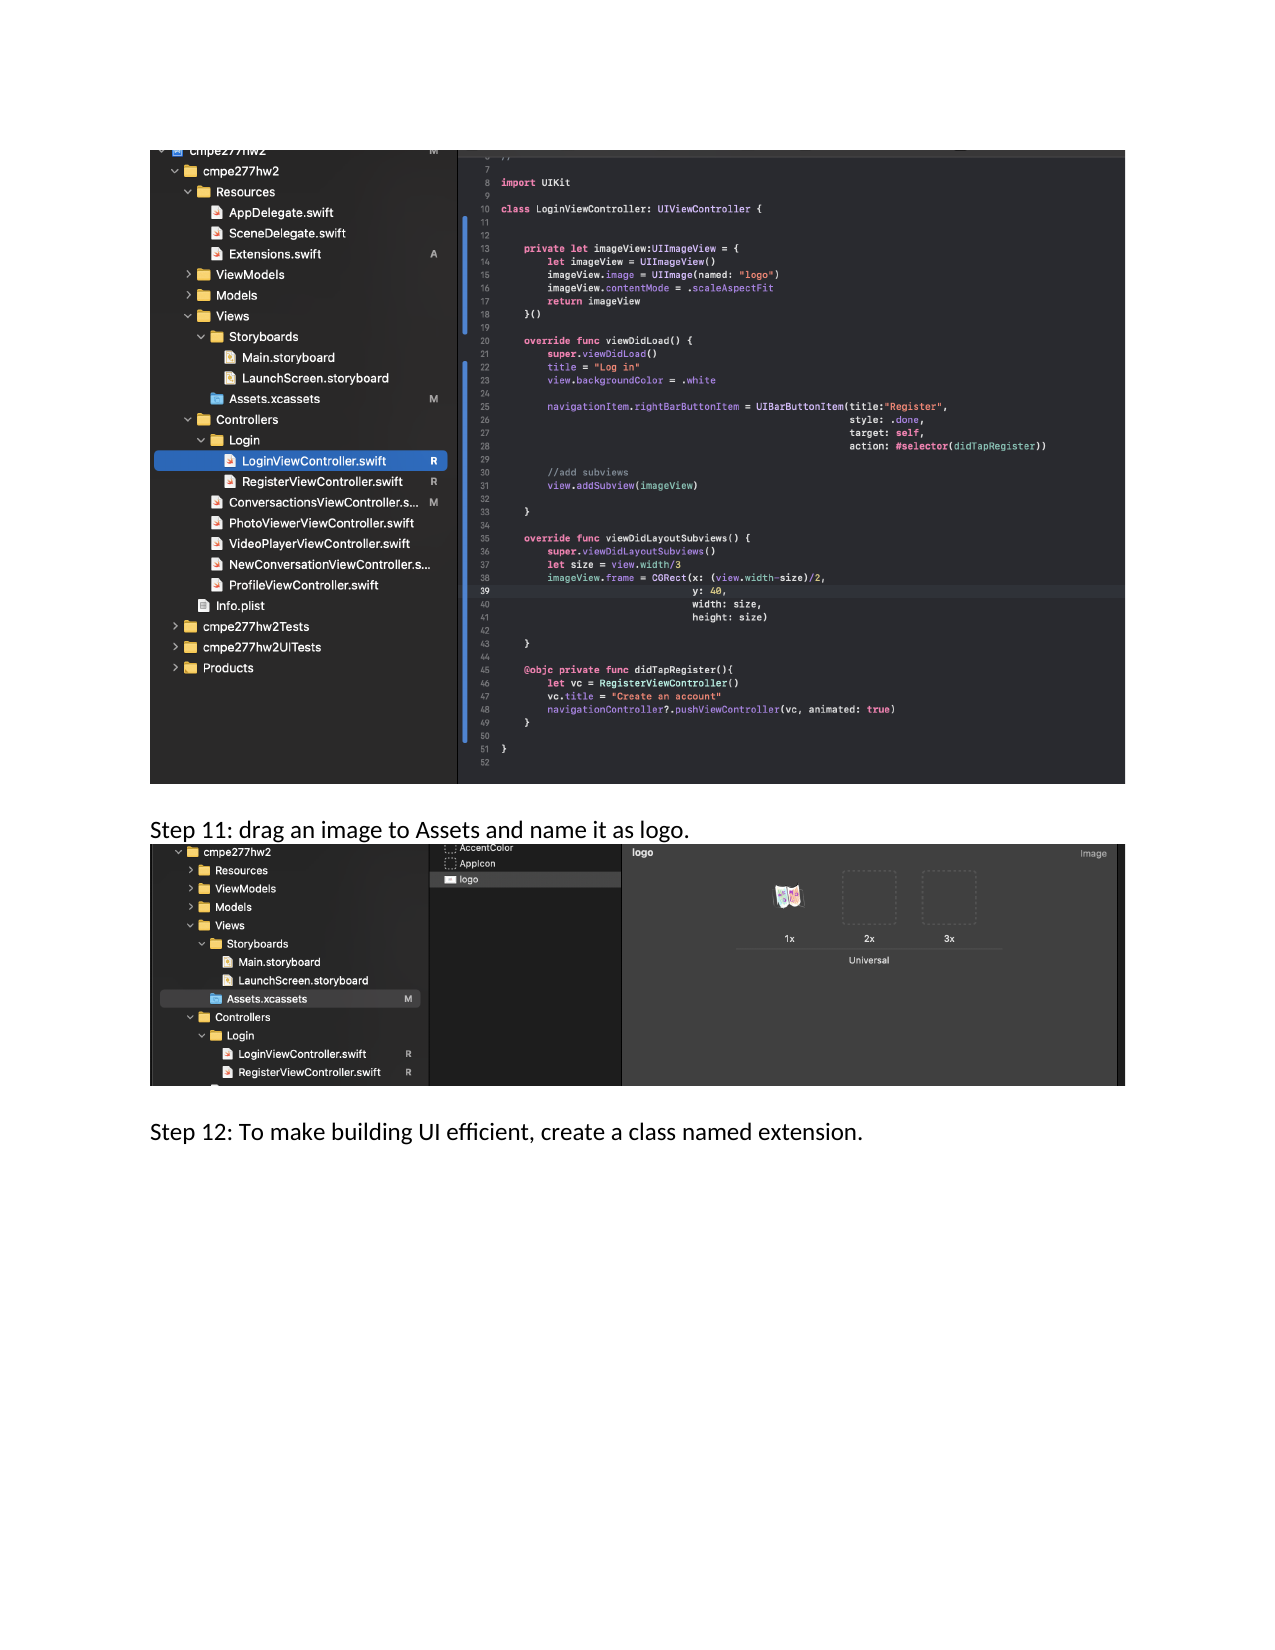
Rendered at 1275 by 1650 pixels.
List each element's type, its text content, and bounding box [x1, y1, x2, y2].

picture [150, 844, 1125, 1086]
text Step 12: To make building UI efficient, create a class named extension. [150, 1116, 1125, 1147]
picture [150, 150, 1125, 784]
text Step 11: drag an image to Assets and name it as logo. [150, 814, 1125, 844]
